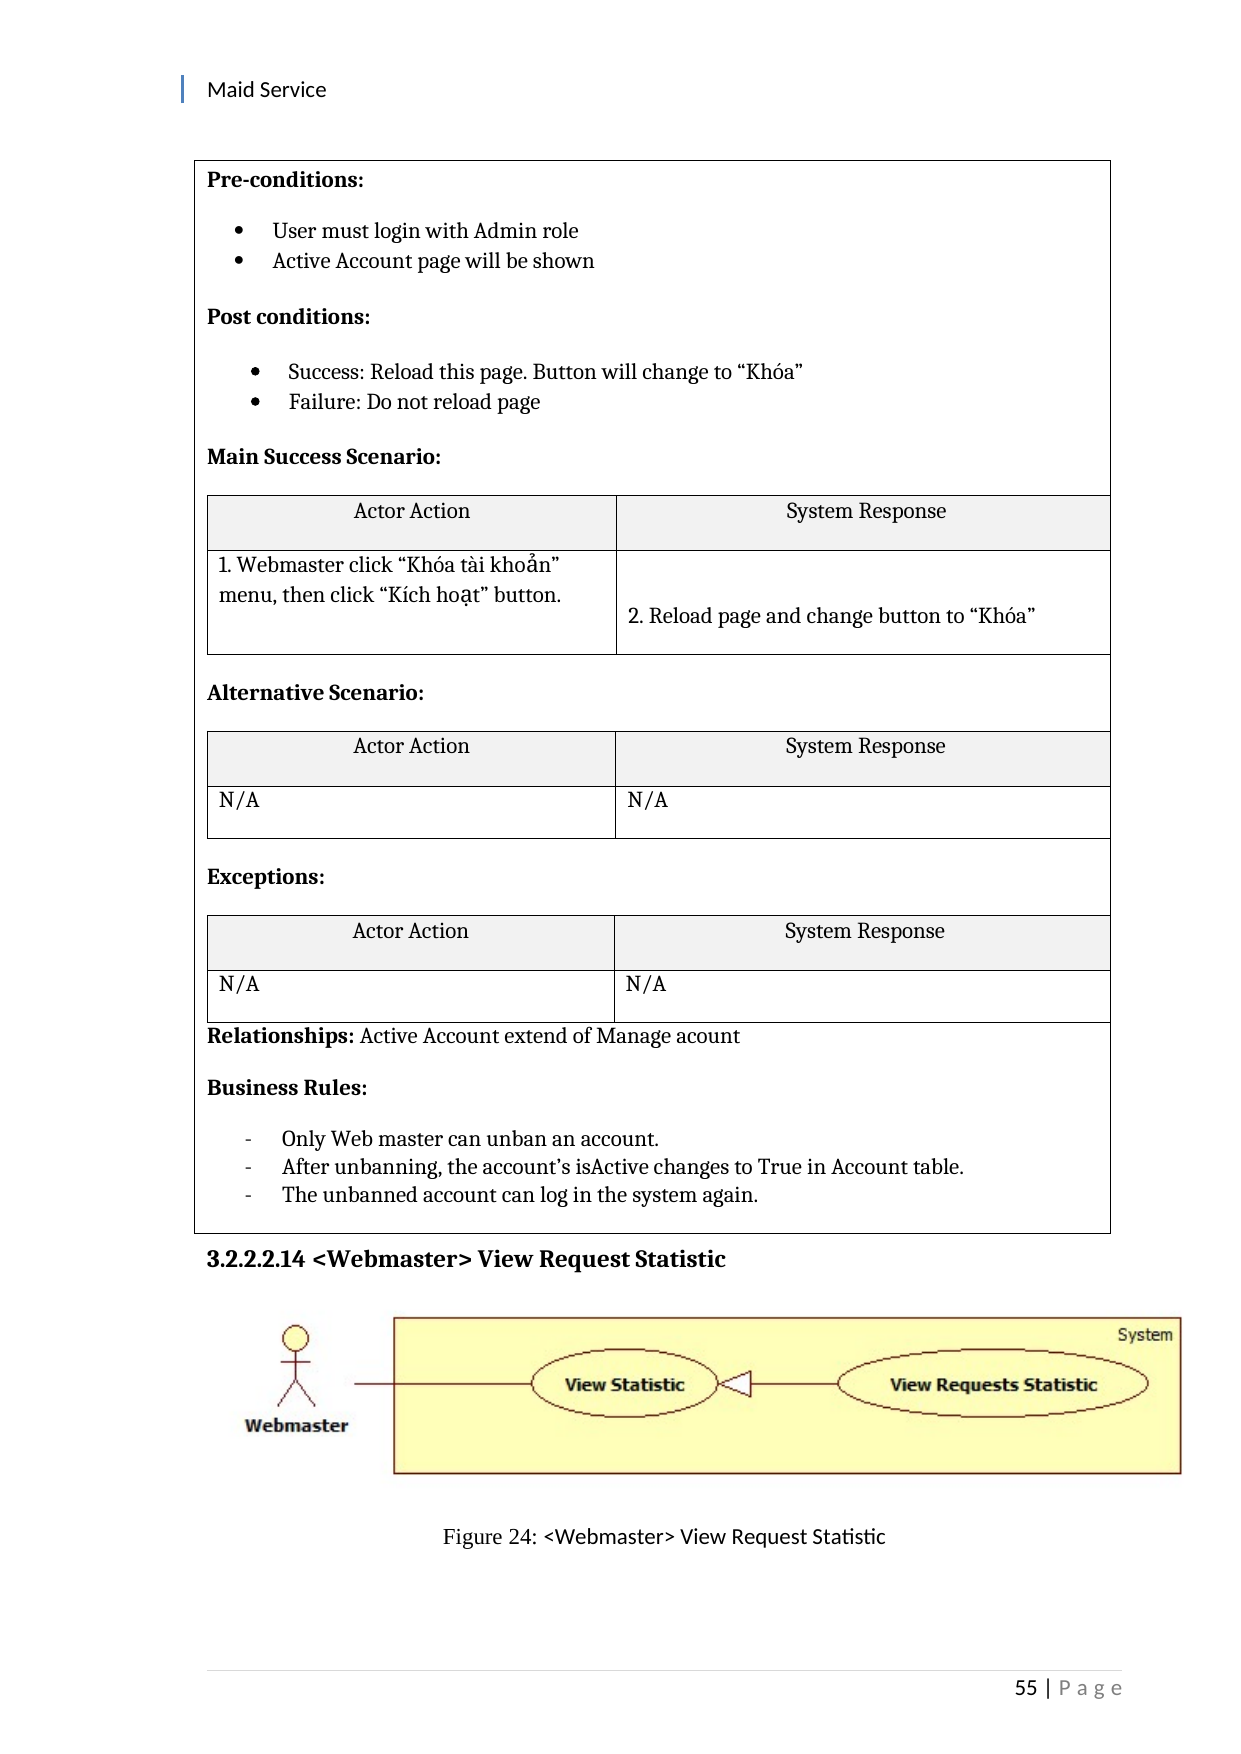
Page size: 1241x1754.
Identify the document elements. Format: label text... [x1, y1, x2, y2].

picture [206, 1286, 1213, 1506]
subtitle <Webmaster> View Request Statistic [207, 1245, 1122, 1273]
text Figure 24: <Webmaster> View Request Statistic [207, 1506, 1122, 1550]
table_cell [195, 161, 1110, 1233]
